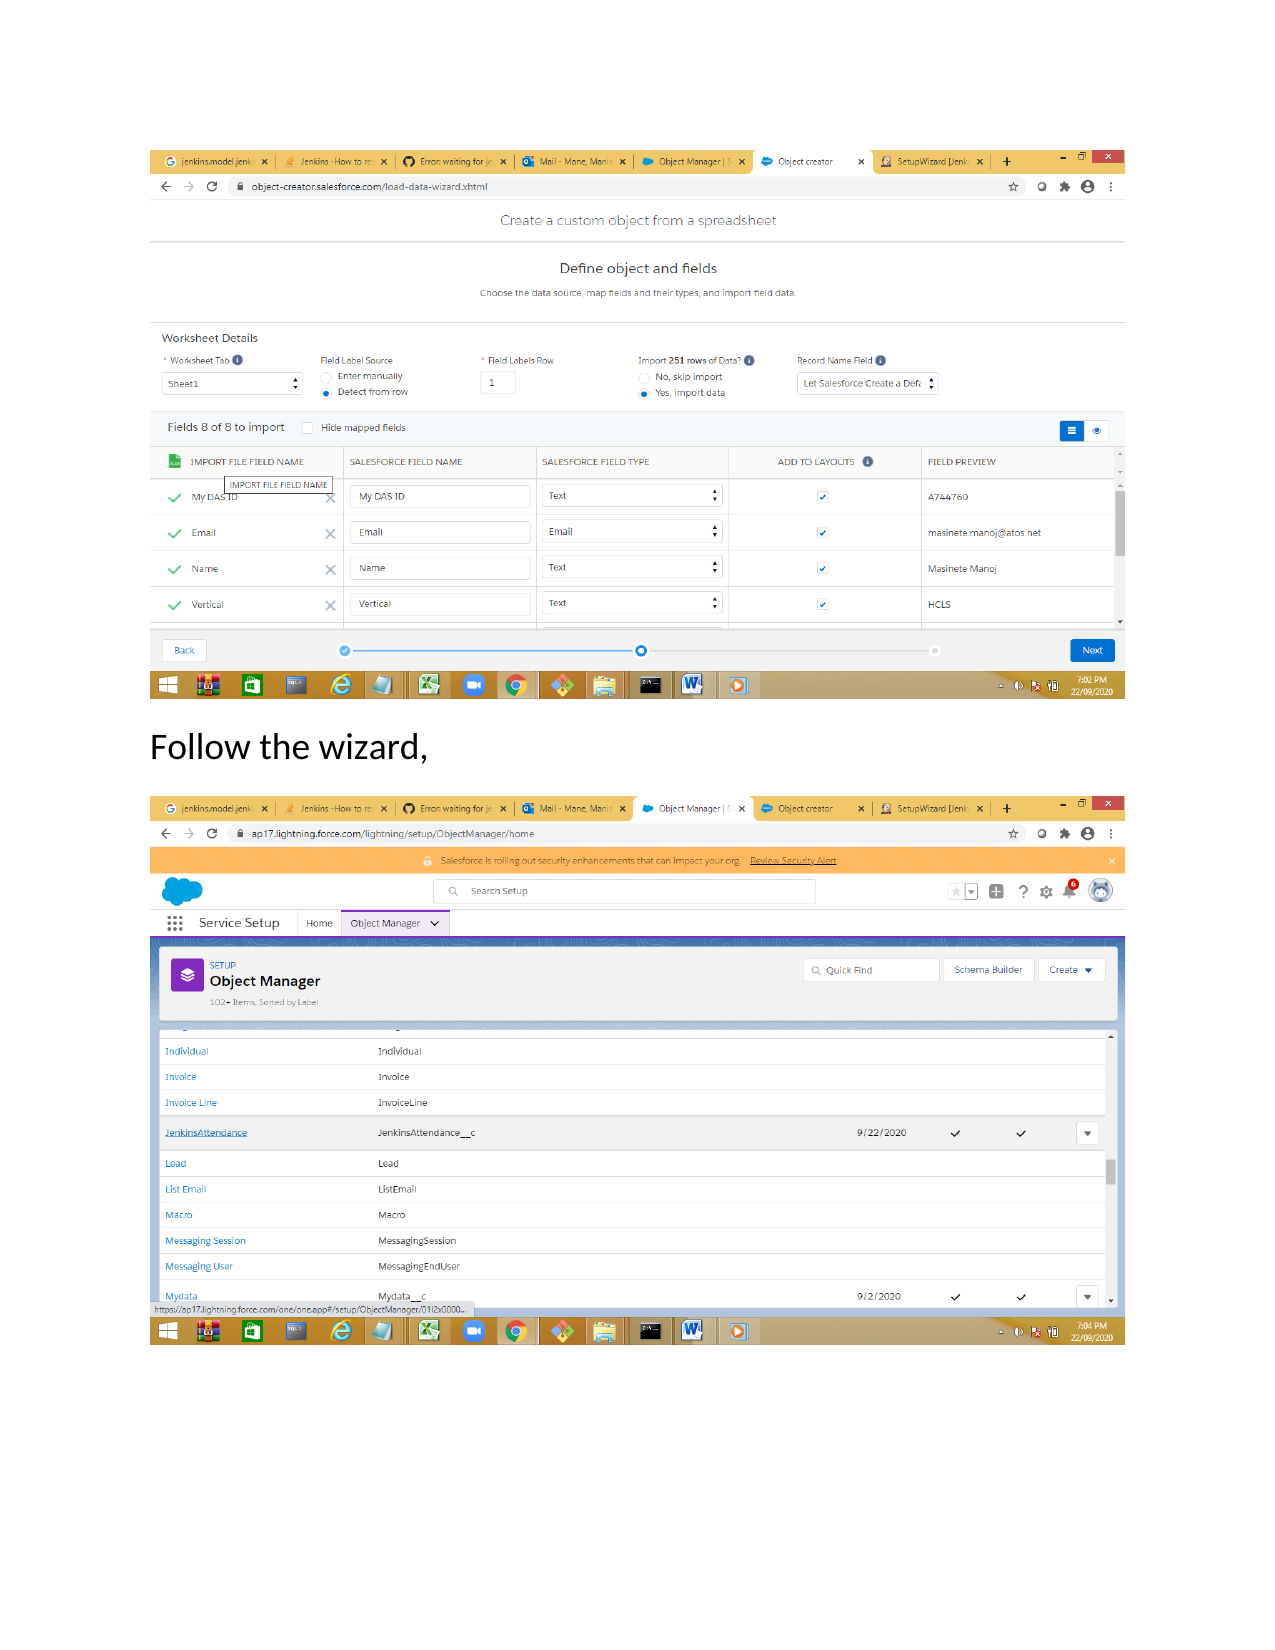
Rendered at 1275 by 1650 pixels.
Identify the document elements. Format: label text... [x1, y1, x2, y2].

text Follow the wizard, [150, 723, 1125, 769]
picture [150, 796, 1125, 1345]
picture [150, 150, 1125, 699]
